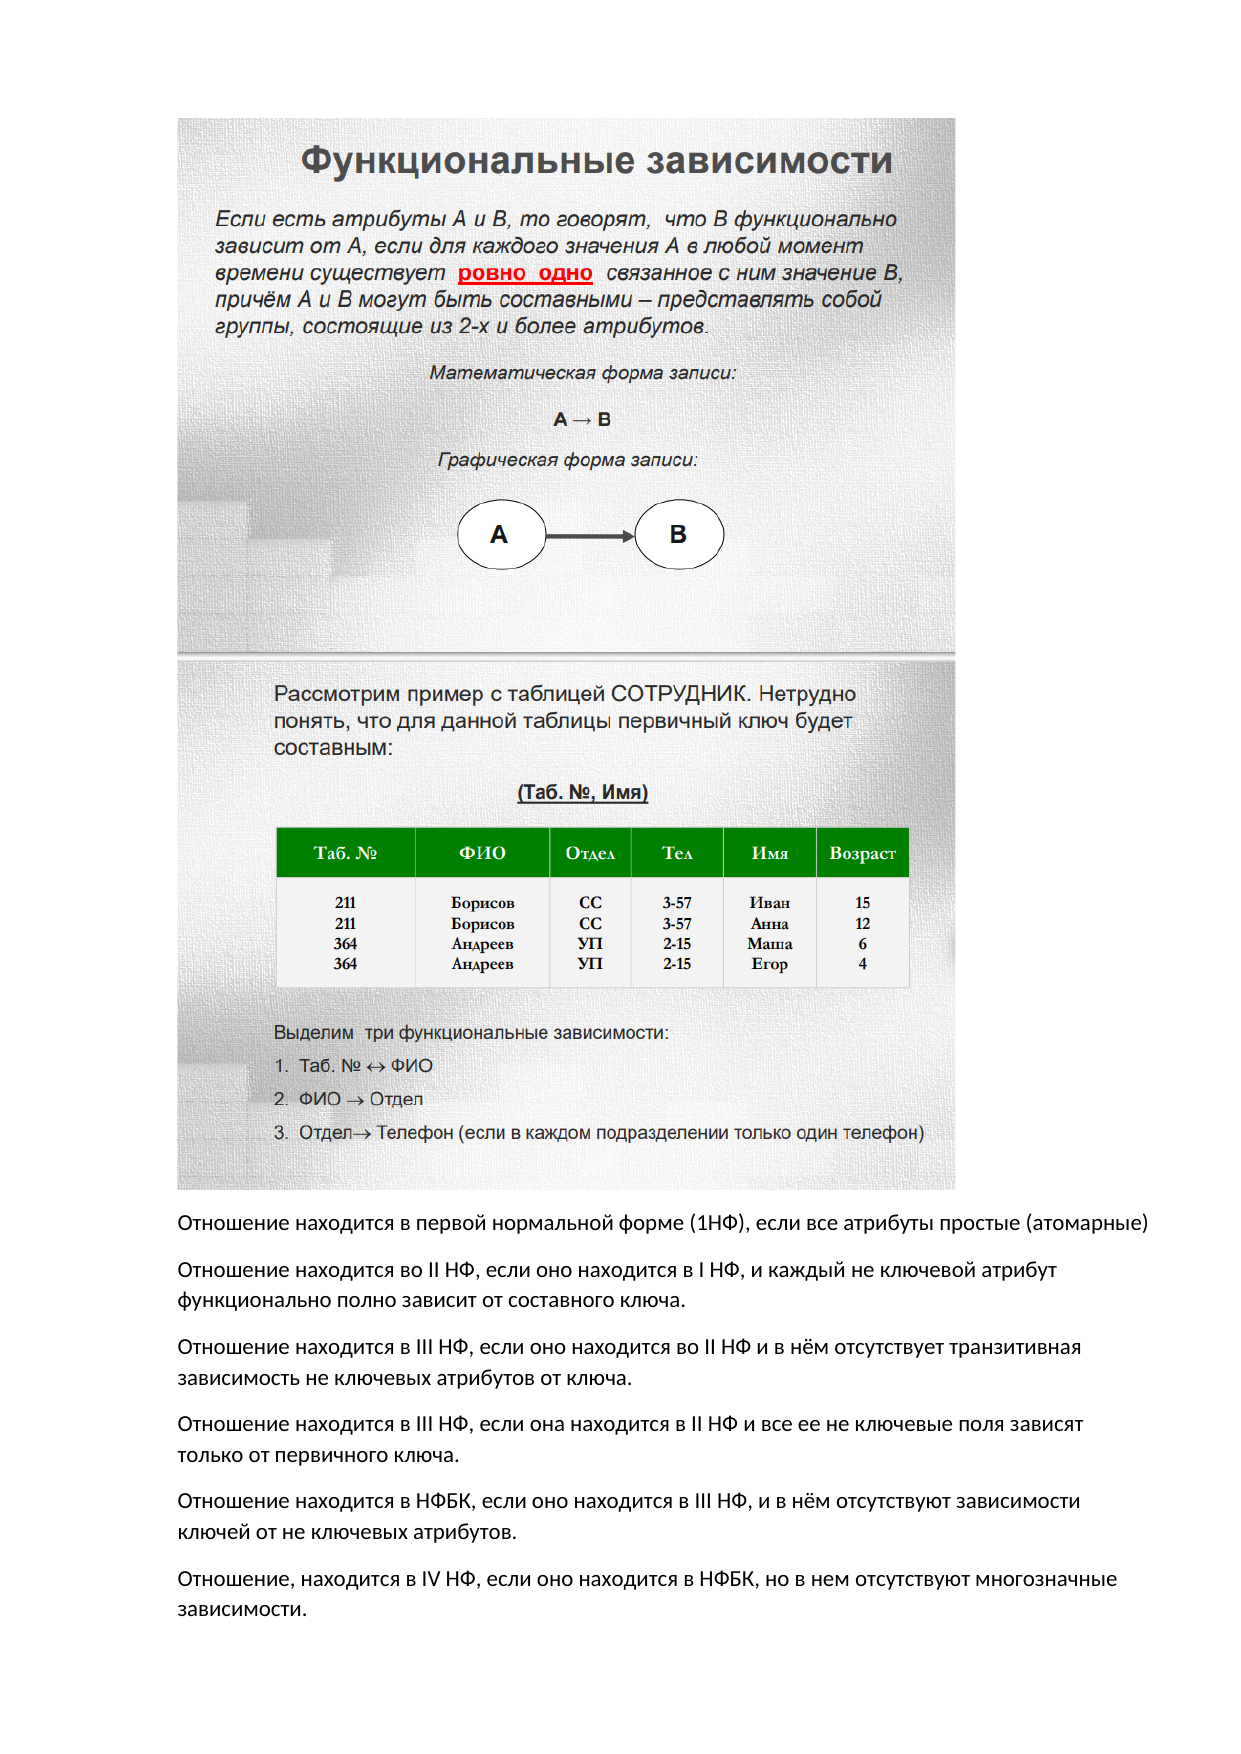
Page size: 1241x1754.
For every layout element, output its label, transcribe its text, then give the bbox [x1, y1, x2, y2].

text Отношение находится в первой нормальной форме (1НФ), если все атрибуты простые (атомарные) [177, 1208, 1152, 1237]
picture [177, 118, 956, 1190]
text Отношение находится в III НФ, если оно находится во II НФ и в нём отсутствует транзитивная зависимость не ключевых атрибутов от ключа. [177, 1332, 1152, 1391]
text Отношение находится в III НФ, если она находится в II НФ и все ее не ключевые поля зависят только от первичного ключа. [177, 1409, 1152, 1468]
text Отношение находится в НФБК, если оно находится в III НФ, и в нём отсутствуют зависимости ключей от не ключевых атрибутов. [177, 1487, 1152, 1545]
text Отношение находится во II НФ, если оно находится в I НФ, и каждый не ключевой атрибут функционально полно зависит от составного ключа. [177, 1255, 1152, 1314]
text Отношение, находится в IV НФ, если оно находится в НФБК, но в нем отсутствуют многозначные зависимости. [177, 1564, 1152, 1622]
